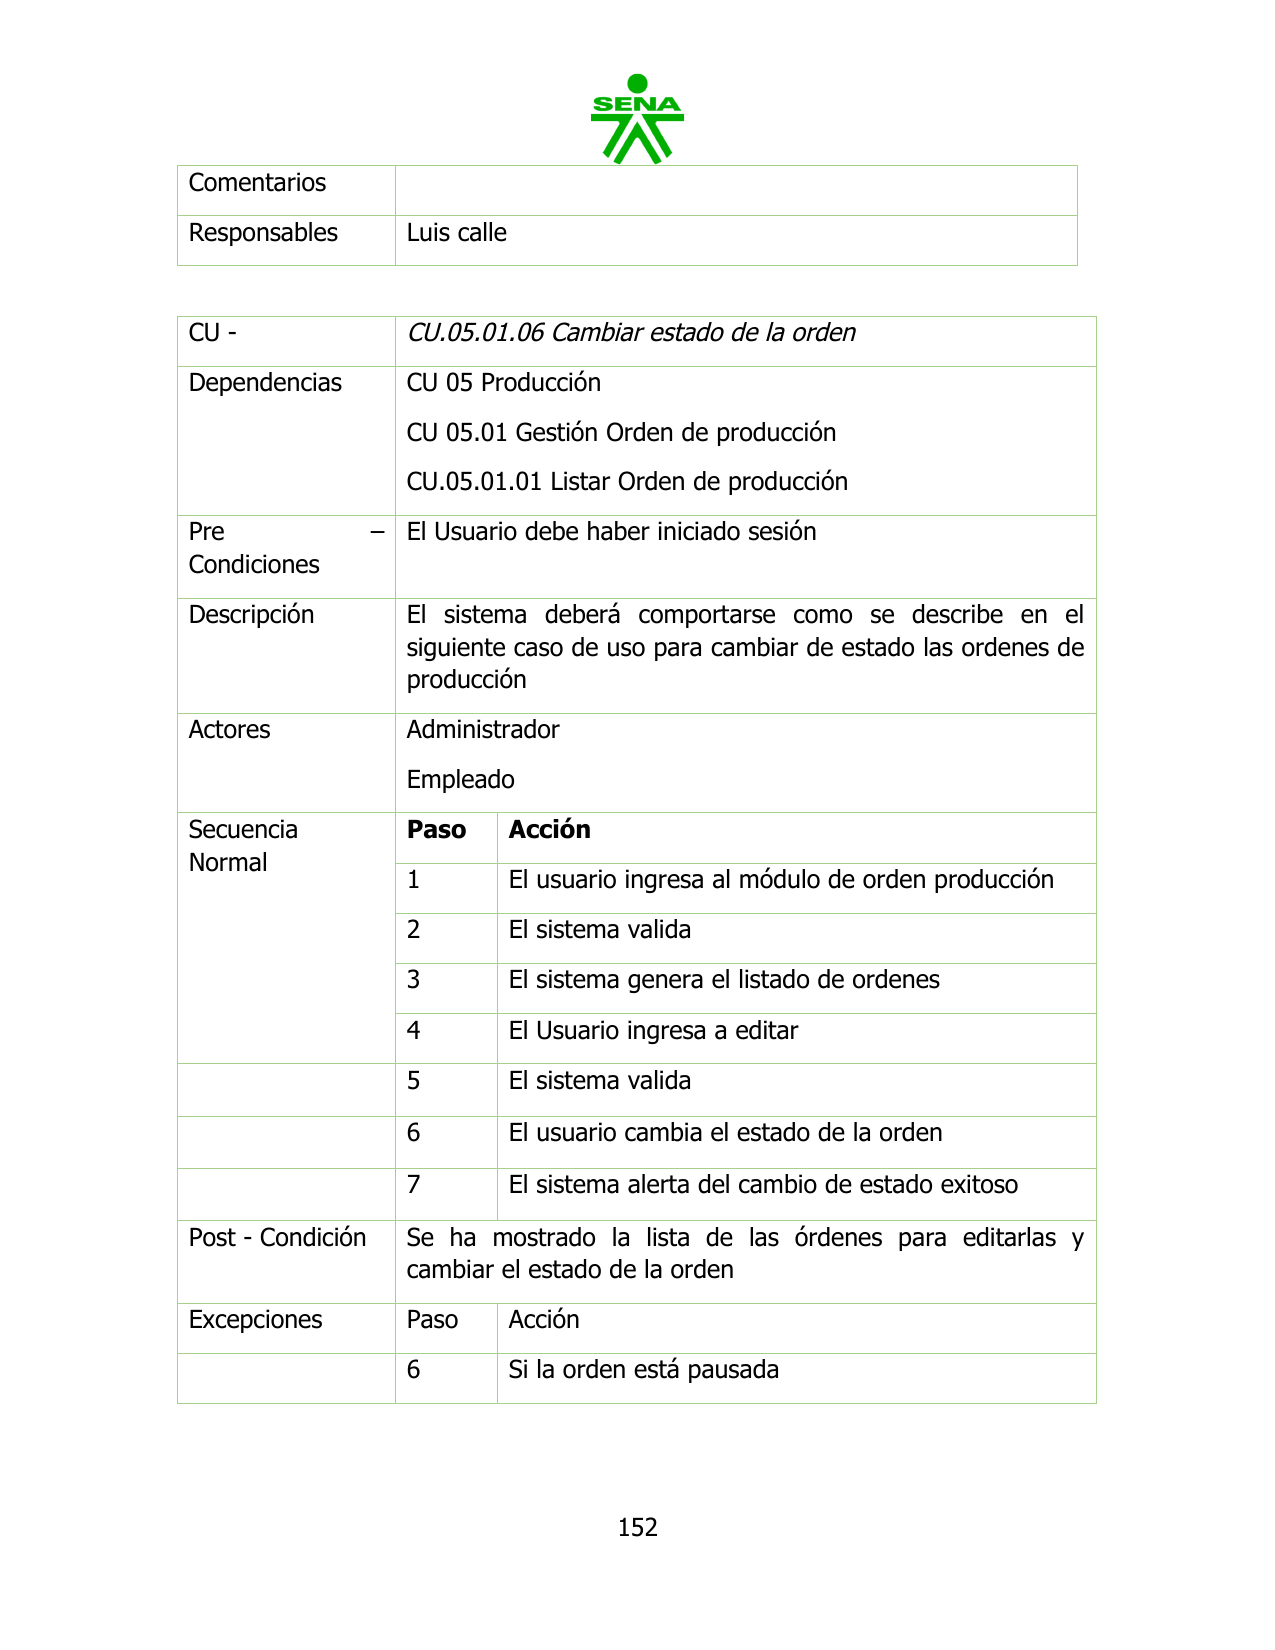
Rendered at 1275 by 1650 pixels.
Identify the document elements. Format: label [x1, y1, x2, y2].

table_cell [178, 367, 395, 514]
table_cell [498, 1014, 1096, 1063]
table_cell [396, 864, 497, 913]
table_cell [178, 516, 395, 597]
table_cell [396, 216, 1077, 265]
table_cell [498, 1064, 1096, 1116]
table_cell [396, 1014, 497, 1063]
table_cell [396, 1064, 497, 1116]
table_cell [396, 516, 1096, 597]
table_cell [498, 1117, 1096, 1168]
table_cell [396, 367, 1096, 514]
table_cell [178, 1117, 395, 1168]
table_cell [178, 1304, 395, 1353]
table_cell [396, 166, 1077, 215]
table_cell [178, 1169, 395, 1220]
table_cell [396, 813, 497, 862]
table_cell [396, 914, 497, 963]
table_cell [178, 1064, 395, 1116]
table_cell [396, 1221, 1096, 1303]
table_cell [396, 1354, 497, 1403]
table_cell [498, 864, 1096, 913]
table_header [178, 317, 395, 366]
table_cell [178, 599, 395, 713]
picture [591, 73, 685, 165]
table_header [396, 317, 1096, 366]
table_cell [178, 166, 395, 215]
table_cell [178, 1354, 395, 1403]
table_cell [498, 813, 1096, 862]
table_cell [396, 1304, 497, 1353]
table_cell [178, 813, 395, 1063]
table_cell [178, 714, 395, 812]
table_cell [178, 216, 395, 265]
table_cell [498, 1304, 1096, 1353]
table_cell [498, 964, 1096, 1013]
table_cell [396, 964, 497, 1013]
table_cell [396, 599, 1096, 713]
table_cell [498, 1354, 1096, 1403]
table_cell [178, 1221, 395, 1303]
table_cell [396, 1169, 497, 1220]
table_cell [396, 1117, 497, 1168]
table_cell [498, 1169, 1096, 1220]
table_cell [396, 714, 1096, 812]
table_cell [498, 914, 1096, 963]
